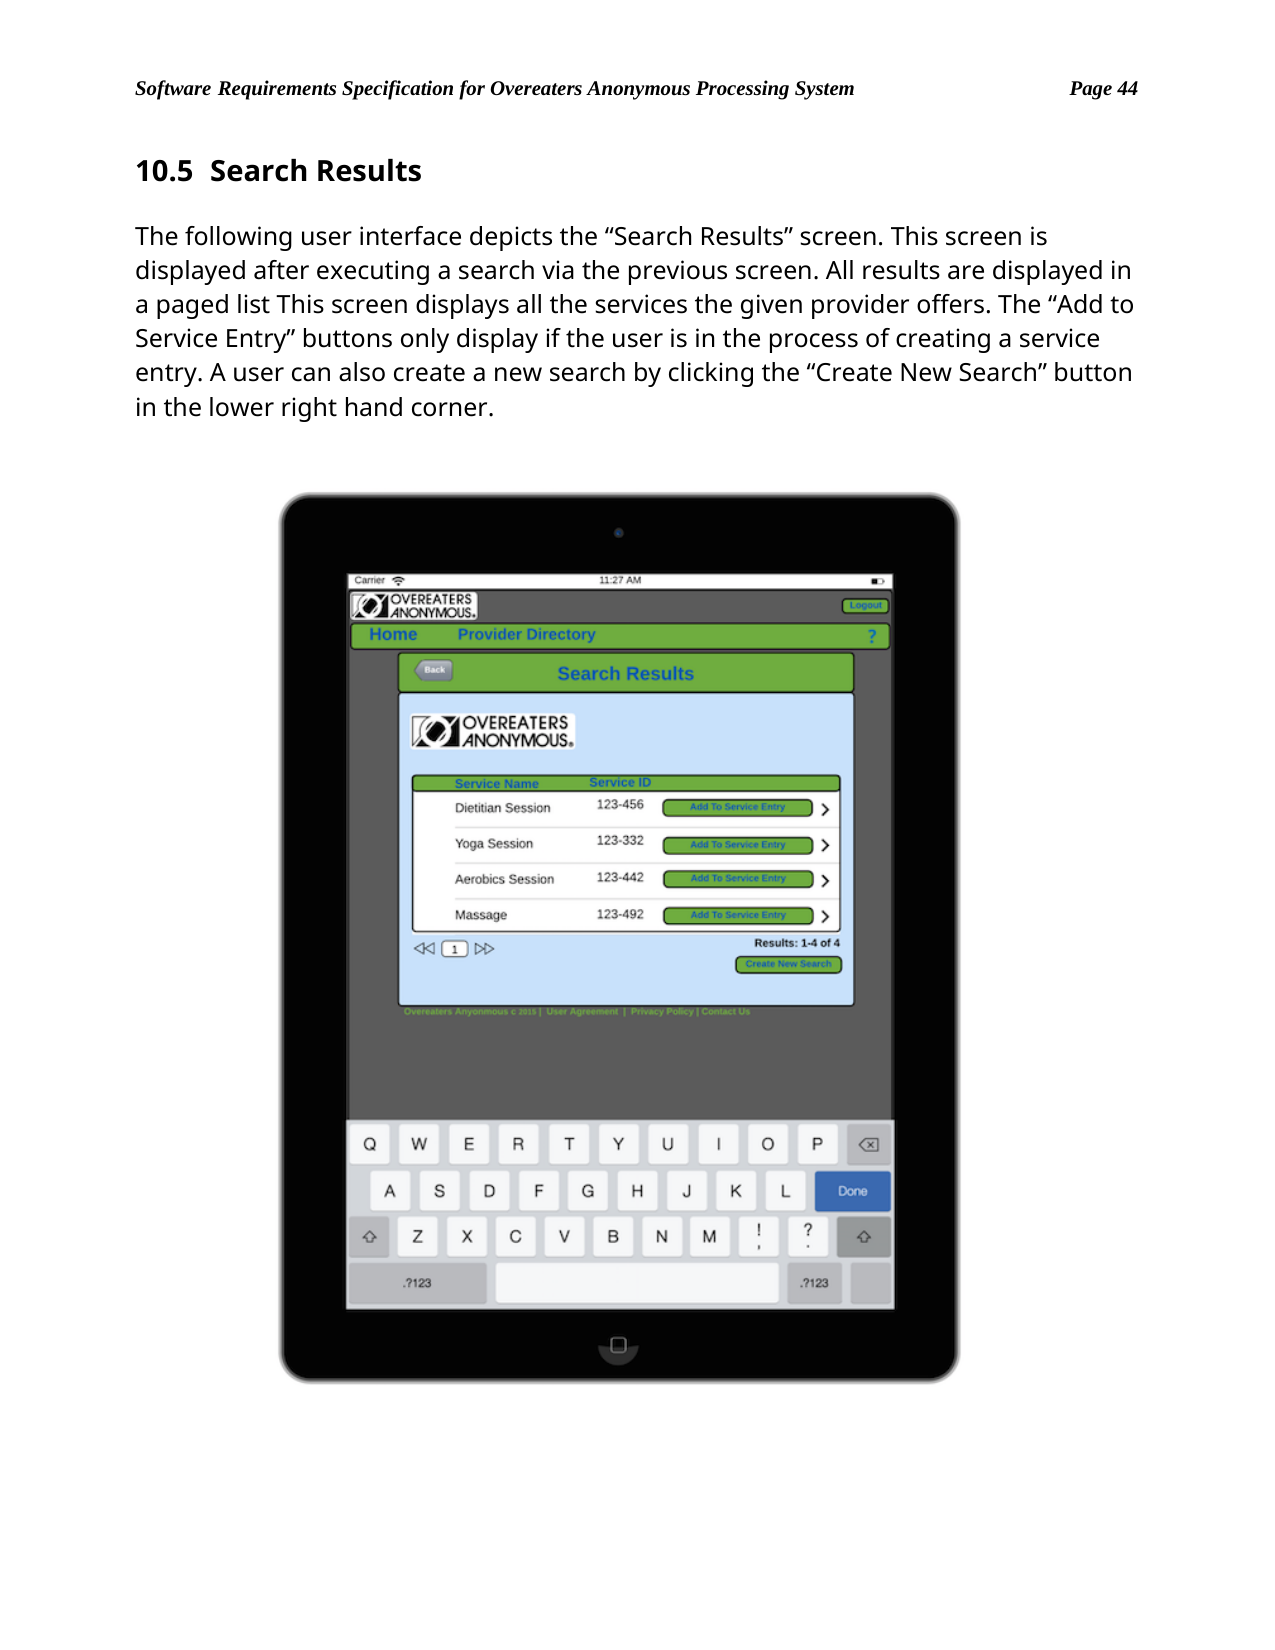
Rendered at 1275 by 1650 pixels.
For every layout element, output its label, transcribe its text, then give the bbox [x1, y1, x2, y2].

picture [268, 486, 967, 1387]
subtitle Search Results [135, 150, 1140, 190]
text The following user interface depicts the “Search Results” screen. This screen is displayed after executing a search via the previous screen. All results are displayed in a paged list This screen displays all the services the given provider offers. The “Add to Service Entry” buttons only display if the user is in the process of creating a service entry. A user can also create a new search by clicking the “Create New Search” button in the lower right hand corner. [135, 219, 1140, 423]
